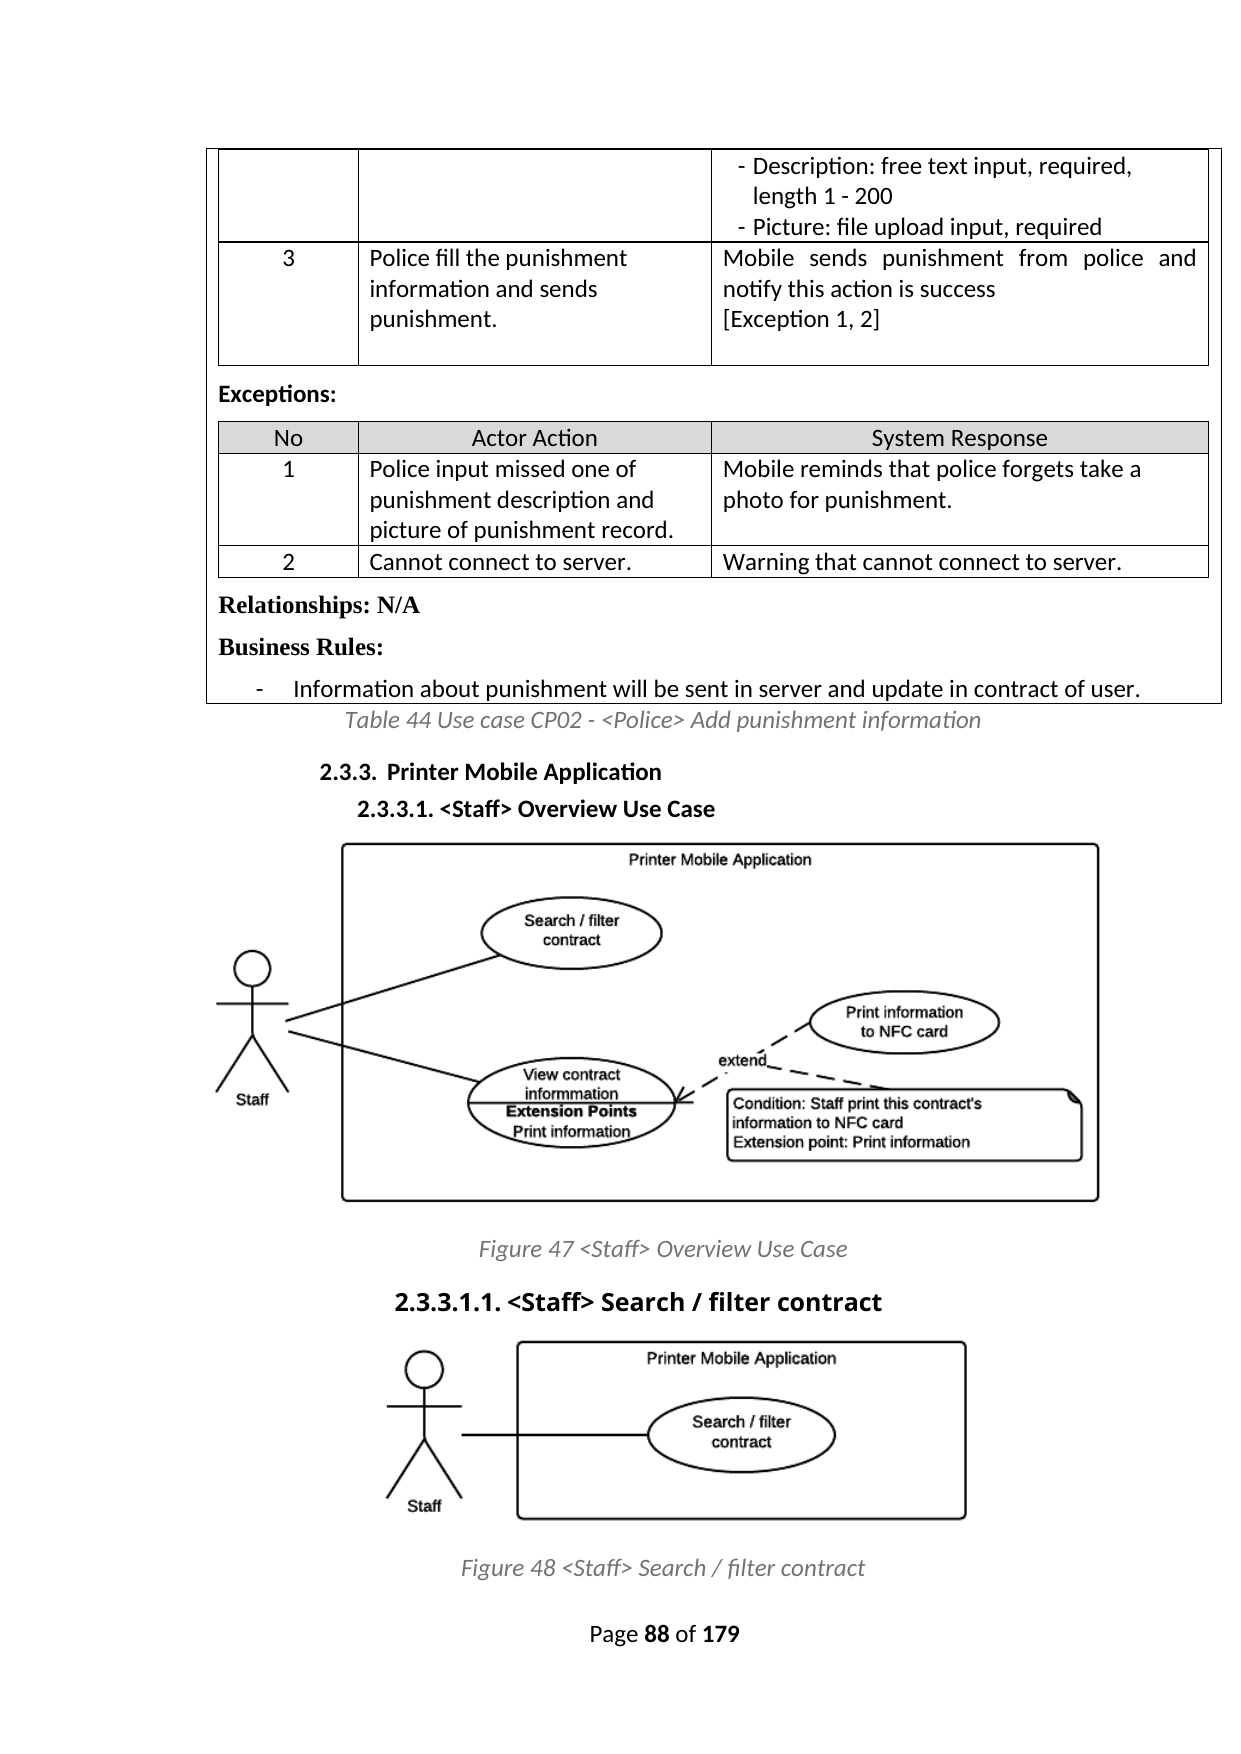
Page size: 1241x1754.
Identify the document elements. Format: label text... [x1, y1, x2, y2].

picture [341, 1321, 988, 1533]
text Figure 48 <Staff> Search / filter contract [207, 1552, 1122, 1583]
picture [208, 825, 1121, 1214]
subtitle Printer Mobile Application [319, 756, 1122, 786]
subtitle <Staff> Search / filter contract [394, 1284, 1122, 1318]
subtitle <Staff> Overview Use Case [357, 793, 1122, 823]
text Table 44 Use case CP02 - <Police> Add punishment information [207, 704, 1122, 735]
text Figure 47 <Staff> Overview Use Case [207, 1233, 1122, 1263]
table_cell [207, 149, 1221, 703]
